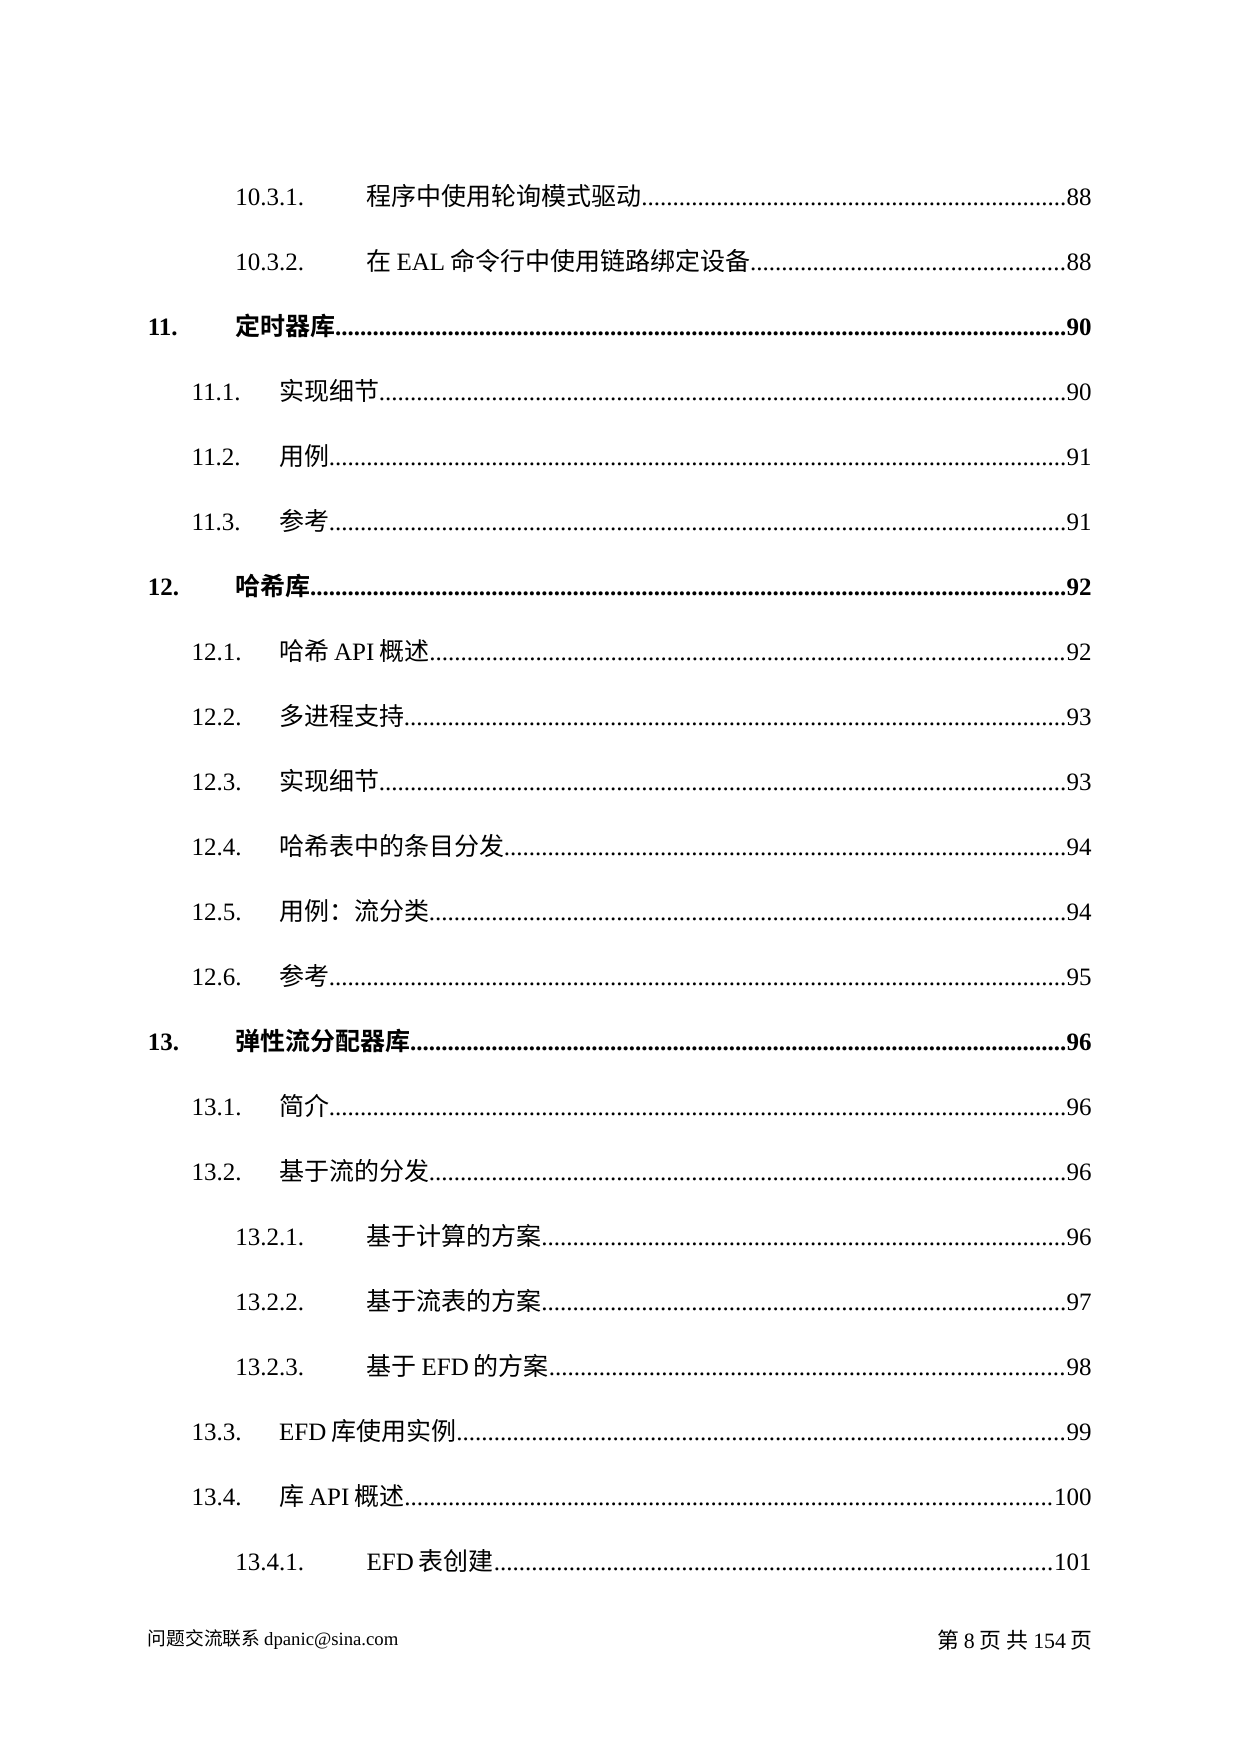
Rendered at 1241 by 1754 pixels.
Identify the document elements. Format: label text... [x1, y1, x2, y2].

text 11.2. 用例 91 [191, 422, 1092, 487]
text 12.6. 参考 95 [191, 942, 1092, 1007]
text 11.1. 实现细节 90 [191, 357, 1092, 422]
text 12.1. 哈希API概述 92 [191, 617, 1092, 682]
text 13.3. EFD库使用实例 99 [191, 1397, 1092, 1462]
text 13. 弹性流分配器库 96 [148, 1007, 1092, 1072]
text 11.3. 参考 91 [191, 487, 1092, 552]
text 12.5. 用例：流分类 94 [191, 877, 1092, 942]
text 13.4.1. EFD表创建 101 [235, 1527, 1092, 1592]
text 13.2. 基于流的分发 96 [191, 1137, 1092, 1202]
text 12.4. 哈希表中的条目分发 94 [191, 812, 1092, 877]
text 11. 定时器库 90 [148, 292, 1092, 357]
text 13.2.3. 基于EFD的方案 98 [235, 1332, 1092, 1397]
text 13.4. 库API概述 100 [191, 1462, 1092, 1527]
text 10.3.1. 程序中使用轮询模式驱动 88 [235, 162, 1092, 227]
text 12.3. 实现细节 93 [191, 747, 1092, 812]
text 12.2. 多进程支持 93 [191, 682, 1092, 747]
text 13.1. 简介 96 [191, 1072, 1092, 1137]
text 13.2.1. 基于计算的方案 96 [235, 1202, 1092, 1267]
text 13.2.2. 基于流表的方案 97 [235, 1267, 1092, 1332]
text 10.3.2. 在EAL命令行中使用链路绑定设备 88 [235, 227, 1092, 292]
text 12. 哈希库 92 [148, 552, 1092, 617]
